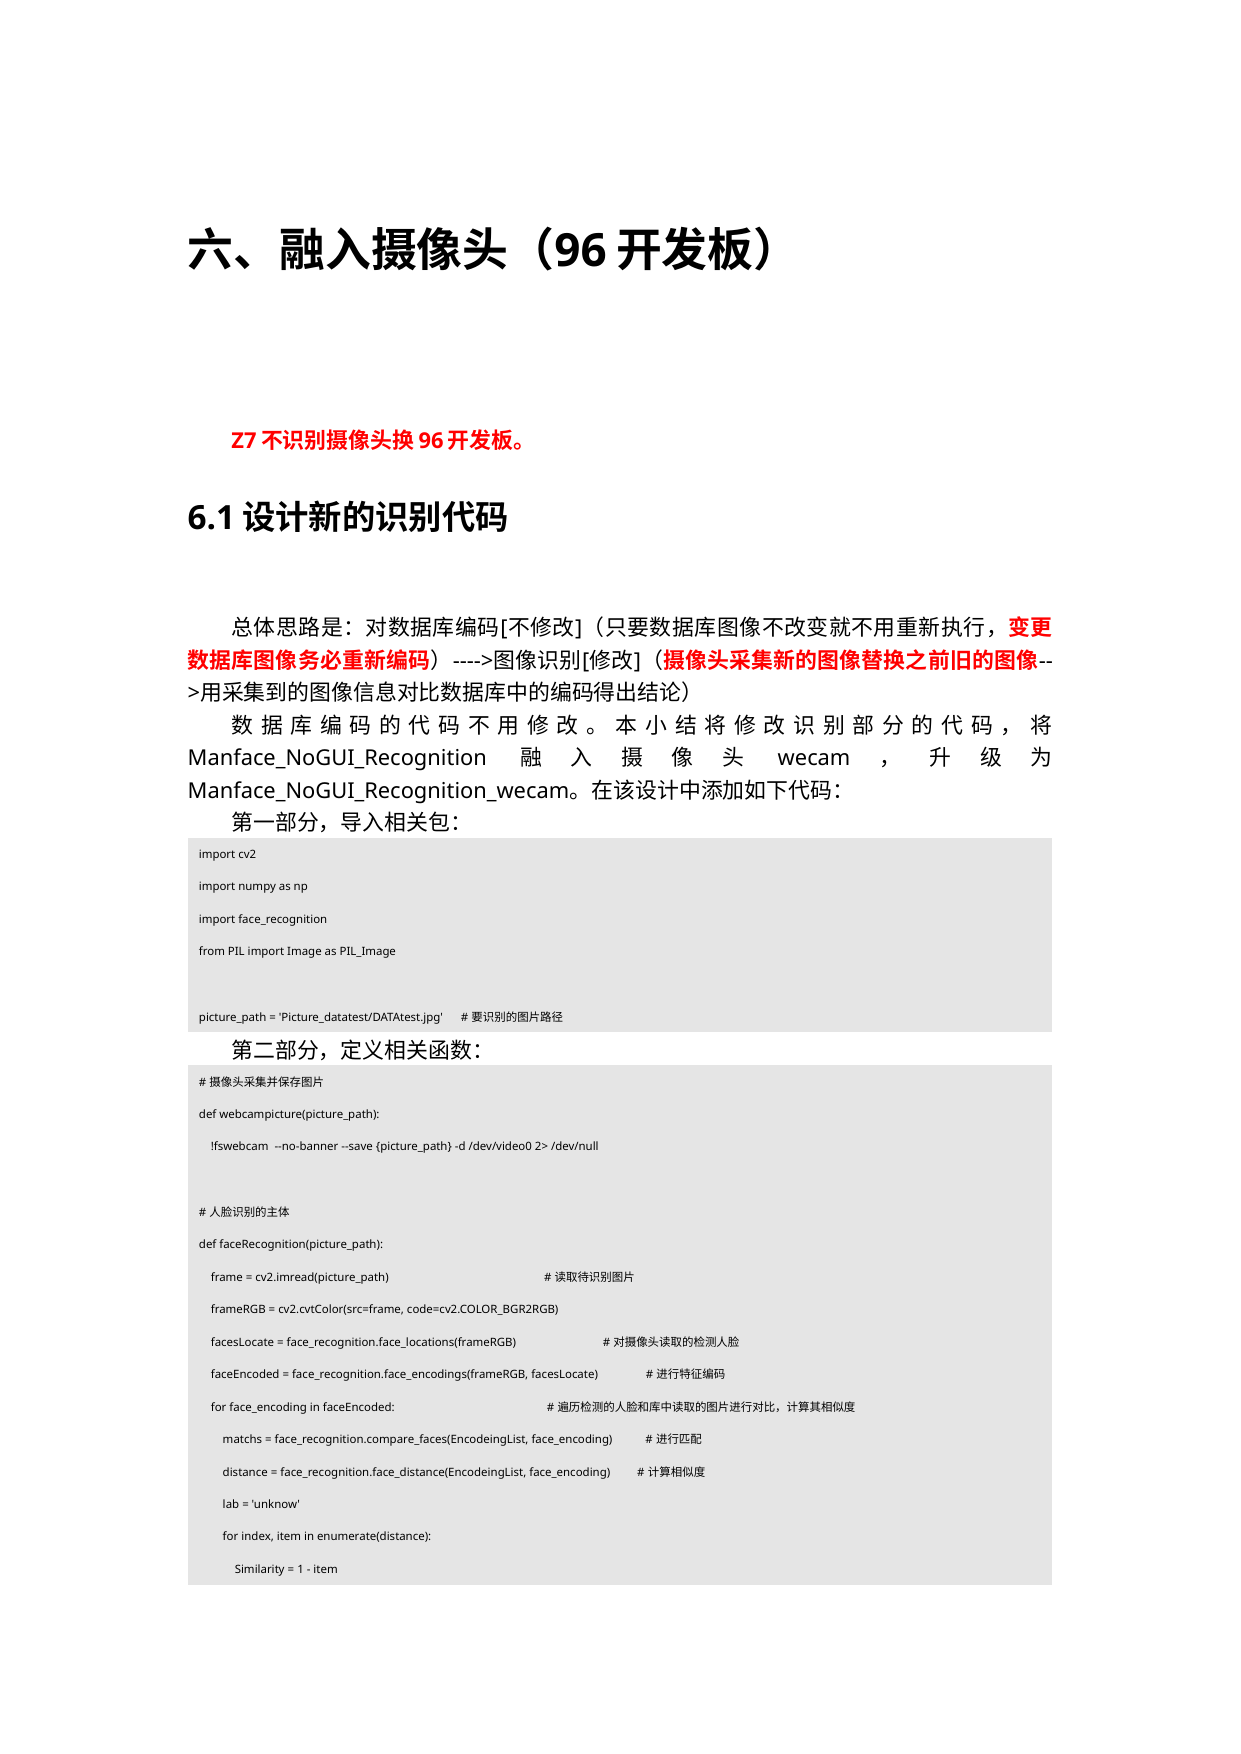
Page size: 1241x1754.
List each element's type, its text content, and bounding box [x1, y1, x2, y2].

subtitle 6.1设计新的识别代码 [187, 483, 1053, 548]
table_header import cv2 import numpy as np import face_recognition from PIL import Image as PIL_Image picture_path = 'Picture_datatest/DATAtest.jpg' # 要识别的图片路径 [188, 838, 1052, 1032]
text 总体思路是：对数据库编码[不修改]（只要数据库图像不改变就不用重新执行，变更数据库图像务必重新编码）---->图像识别[修改]（摄像头采集新的图像替换之前旧的图像-->用采集到的图像信息对比数据库中的编码得出结论） [187, 610, 1053, 707]
text Z7不识别摄像头换96开发板。 [187, 423, 1053, 456]
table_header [188, 1065, 1052, 1585]
text 第一部分，导入相关包： [187, 805, 1053, 837]
text 数据库编码的代码不用修改。本小结将修改识别部分的代码，将Manface_NoGUI_Recognition融入摄像头wecam，升级为Manface_NoGUI_Recognition_wecam。在该设计中添加如下代码： [187, 707, 1053, 805]
subtitle 六、融入摄像头（96开发板） [187, 197, 1053, 295]
text 第二部分，定义相关函数： [187, 1032, 1053, 1065]
